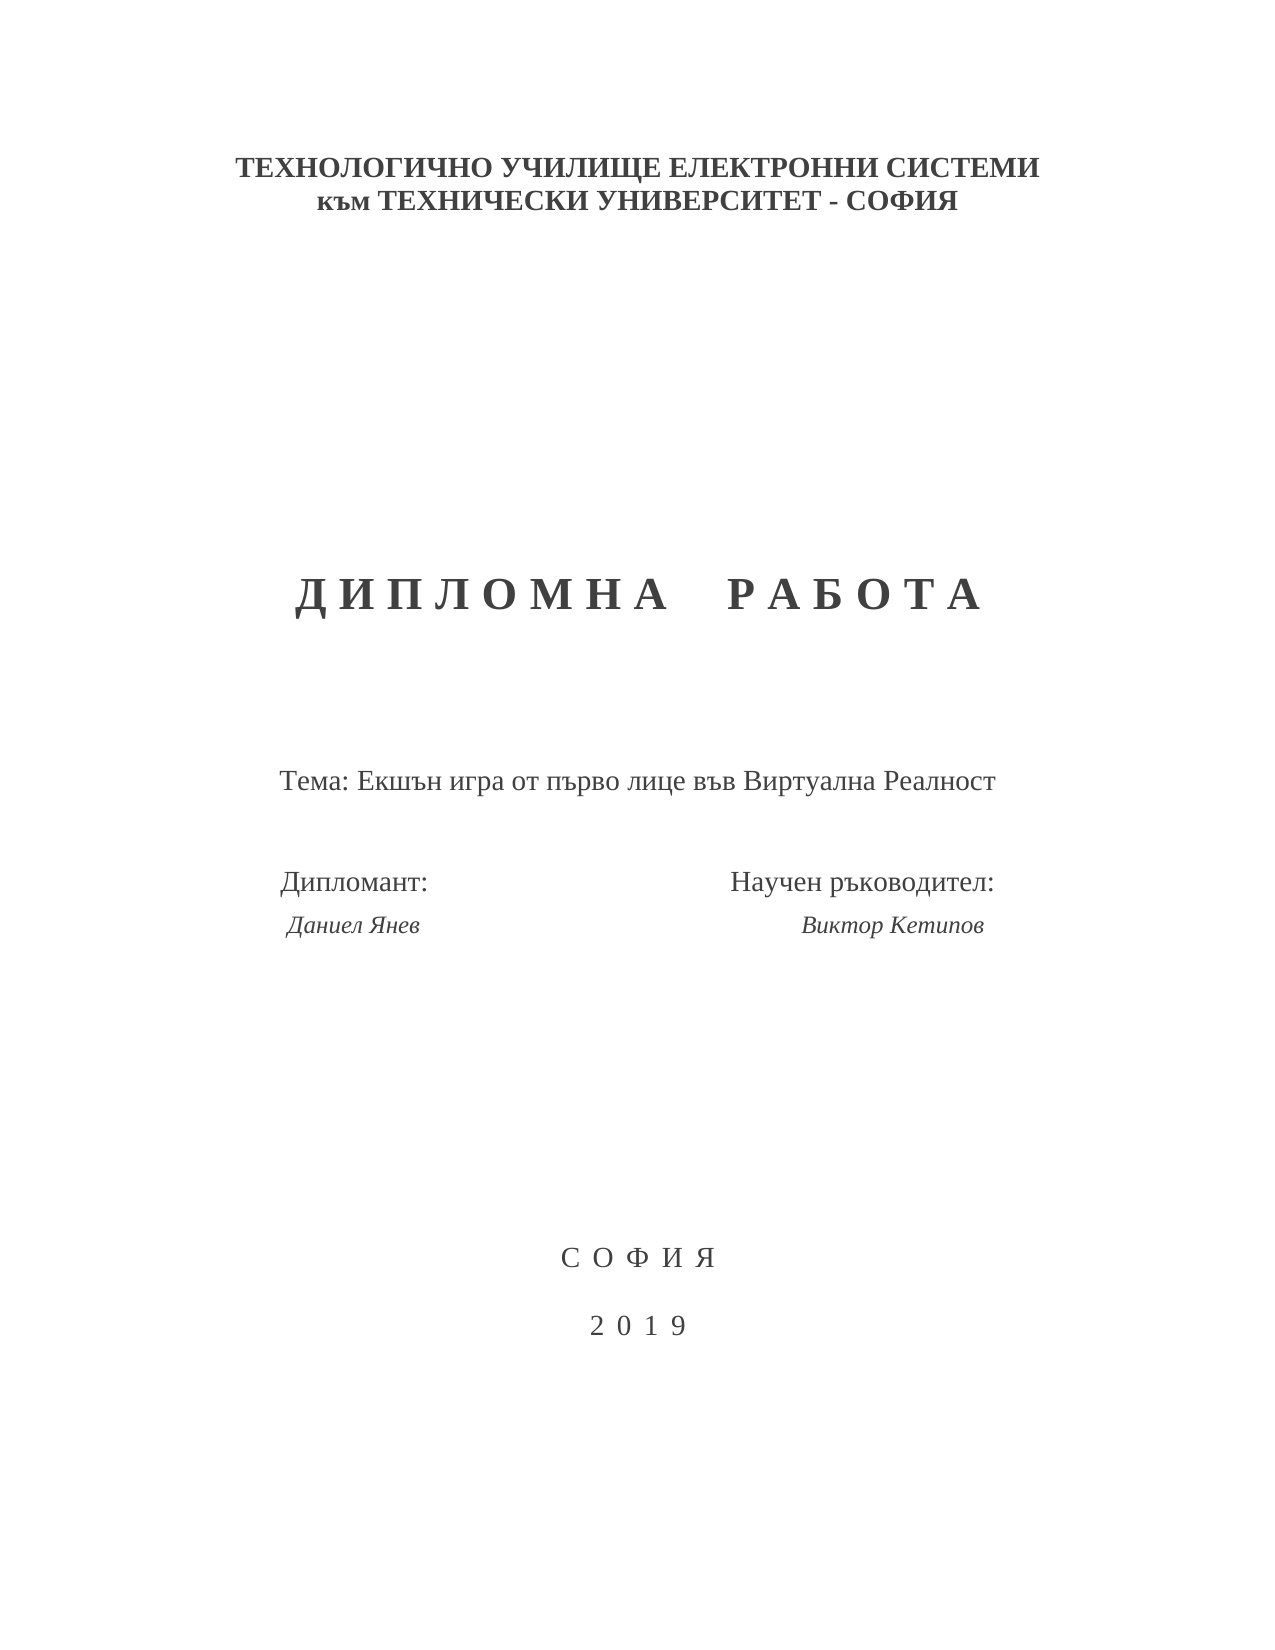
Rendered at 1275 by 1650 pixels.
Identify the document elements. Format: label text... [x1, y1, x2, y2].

text ТЕХНОЛОГИЧНО УЧИЛИЩЕ ЕЛЕКТРОННИ СИСТЕМИ [150, 150, 1125, 183]
text Дипломант: Научен ръководител: [150, 864, 1125, 897]
text ДИПЛОМНА РАБОТА [150, 567, 1125, 619]
text СОФИЯ [150, 1241, 1125, 1274]
text Тема: Екшън игра от първо лице във Виртуална Реалност [150, 763, 1125, 797]
text 2019 [150, 1308, 1125, 1341]
text към ТЕХНИЧЕСКИ УНИВЕРСИТЕТ - СОФИЯ [150, 183, 1125, 217]
text Даниел Янев Виктор Кетипов [225, 910, 1125, 939]
